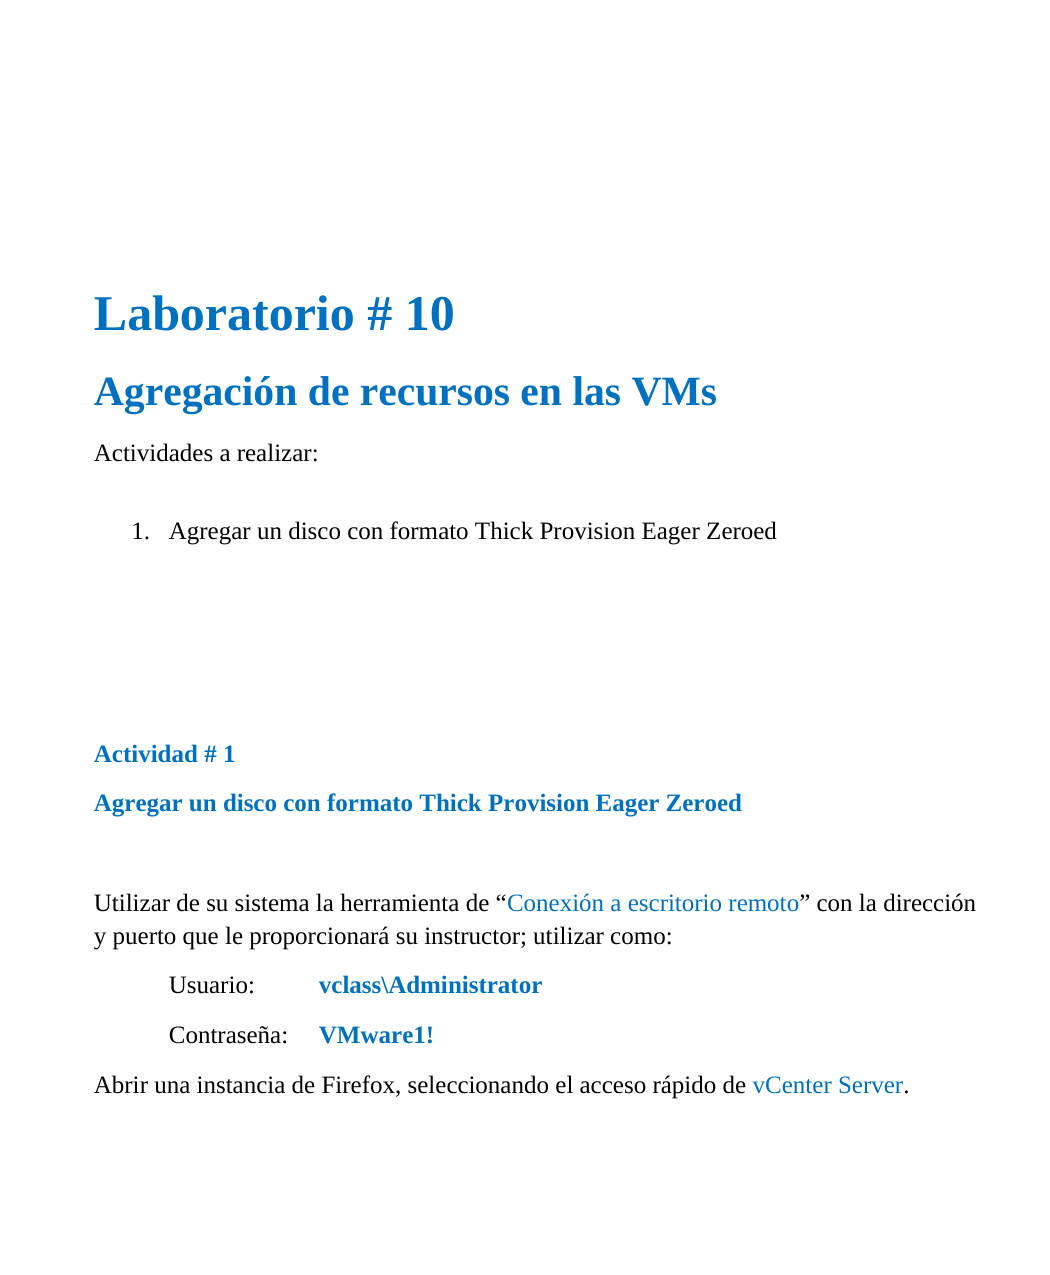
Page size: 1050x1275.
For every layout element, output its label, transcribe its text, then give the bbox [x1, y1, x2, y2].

text Actividad # 1 [94, 739, 977, 767]
text Agregación de recursos en las VMs [94, 366, 977, 414]
text Contraseña: VMware1! [169, 1020, 977, 1049]
text Actividades a realizar: [94, 438, 977, 467]
text Usuario: vclass\Administrator [169, 971, 977, 999]
text Utilizar de su sistema la herramienta de “Conexión a escritorio remoto” con la dirección y puerto que le proporcionará su instructor; utilizar como: [94, 888, 977, 949]
text Abrir una instancia de Firefox, seleccionando el acceso rápido de vCenter Server. [94, 1070, 977, 1099]
text Agregar un disco con formato Thick Provision Eager Zeroed [94, 788, 977, 817]
list Agregar un disco con formato Thick Provision Eager Zeroed [131, 517, 977, 545]
text Laboratorio # 10 [94, 284, 977, 341]
